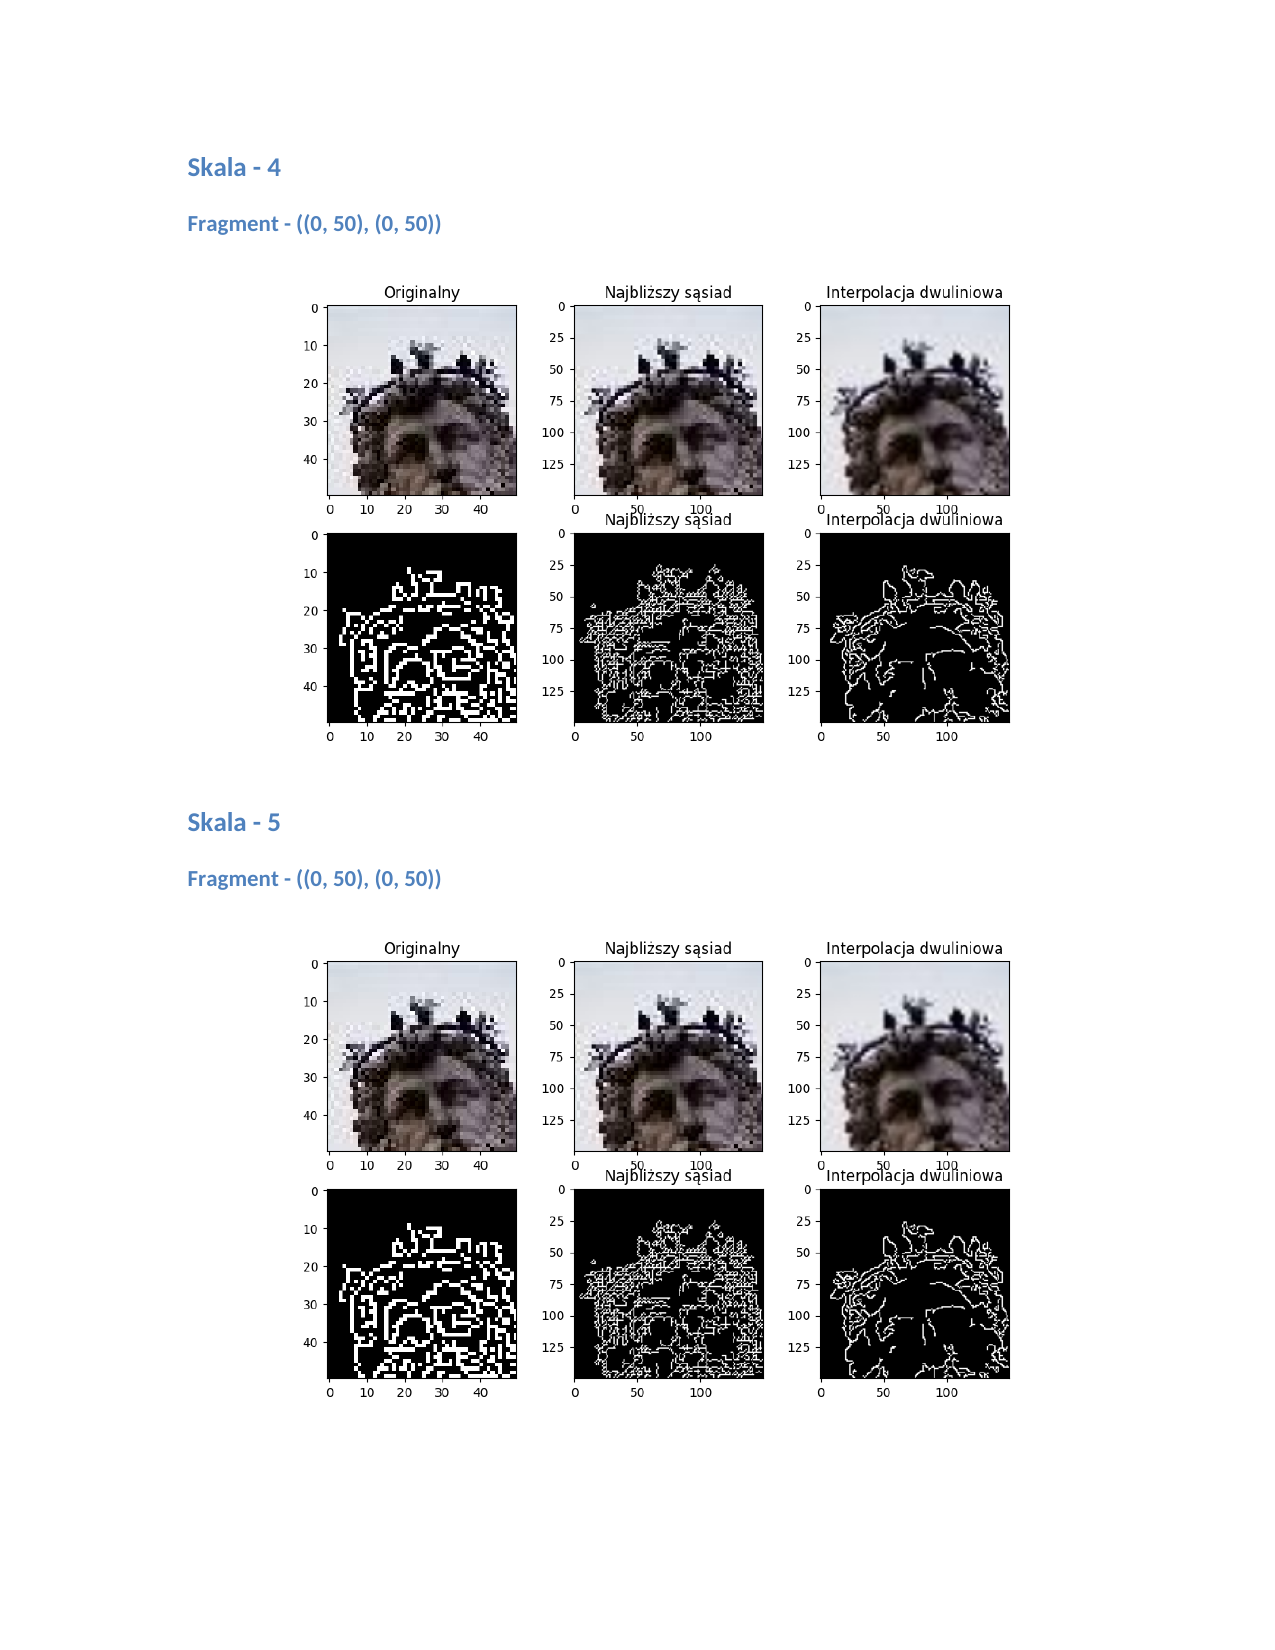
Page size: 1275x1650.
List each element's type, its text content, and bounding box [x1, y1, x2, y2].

picture [206, 241, 1107, 781]
subtitle Skala - 4 [187, 150, 1087, 183]
subtitle Skala - 5 [187, 806, 1087, 839]
picture [206, 896, 1107, 1437]
subtitle Fragment - ((0, 50), (0, 50)) [187, 209, 1087, 237]
subtitle Fragment - ((0, 50), (0, 50)) [187, 864, 1087, 892]
